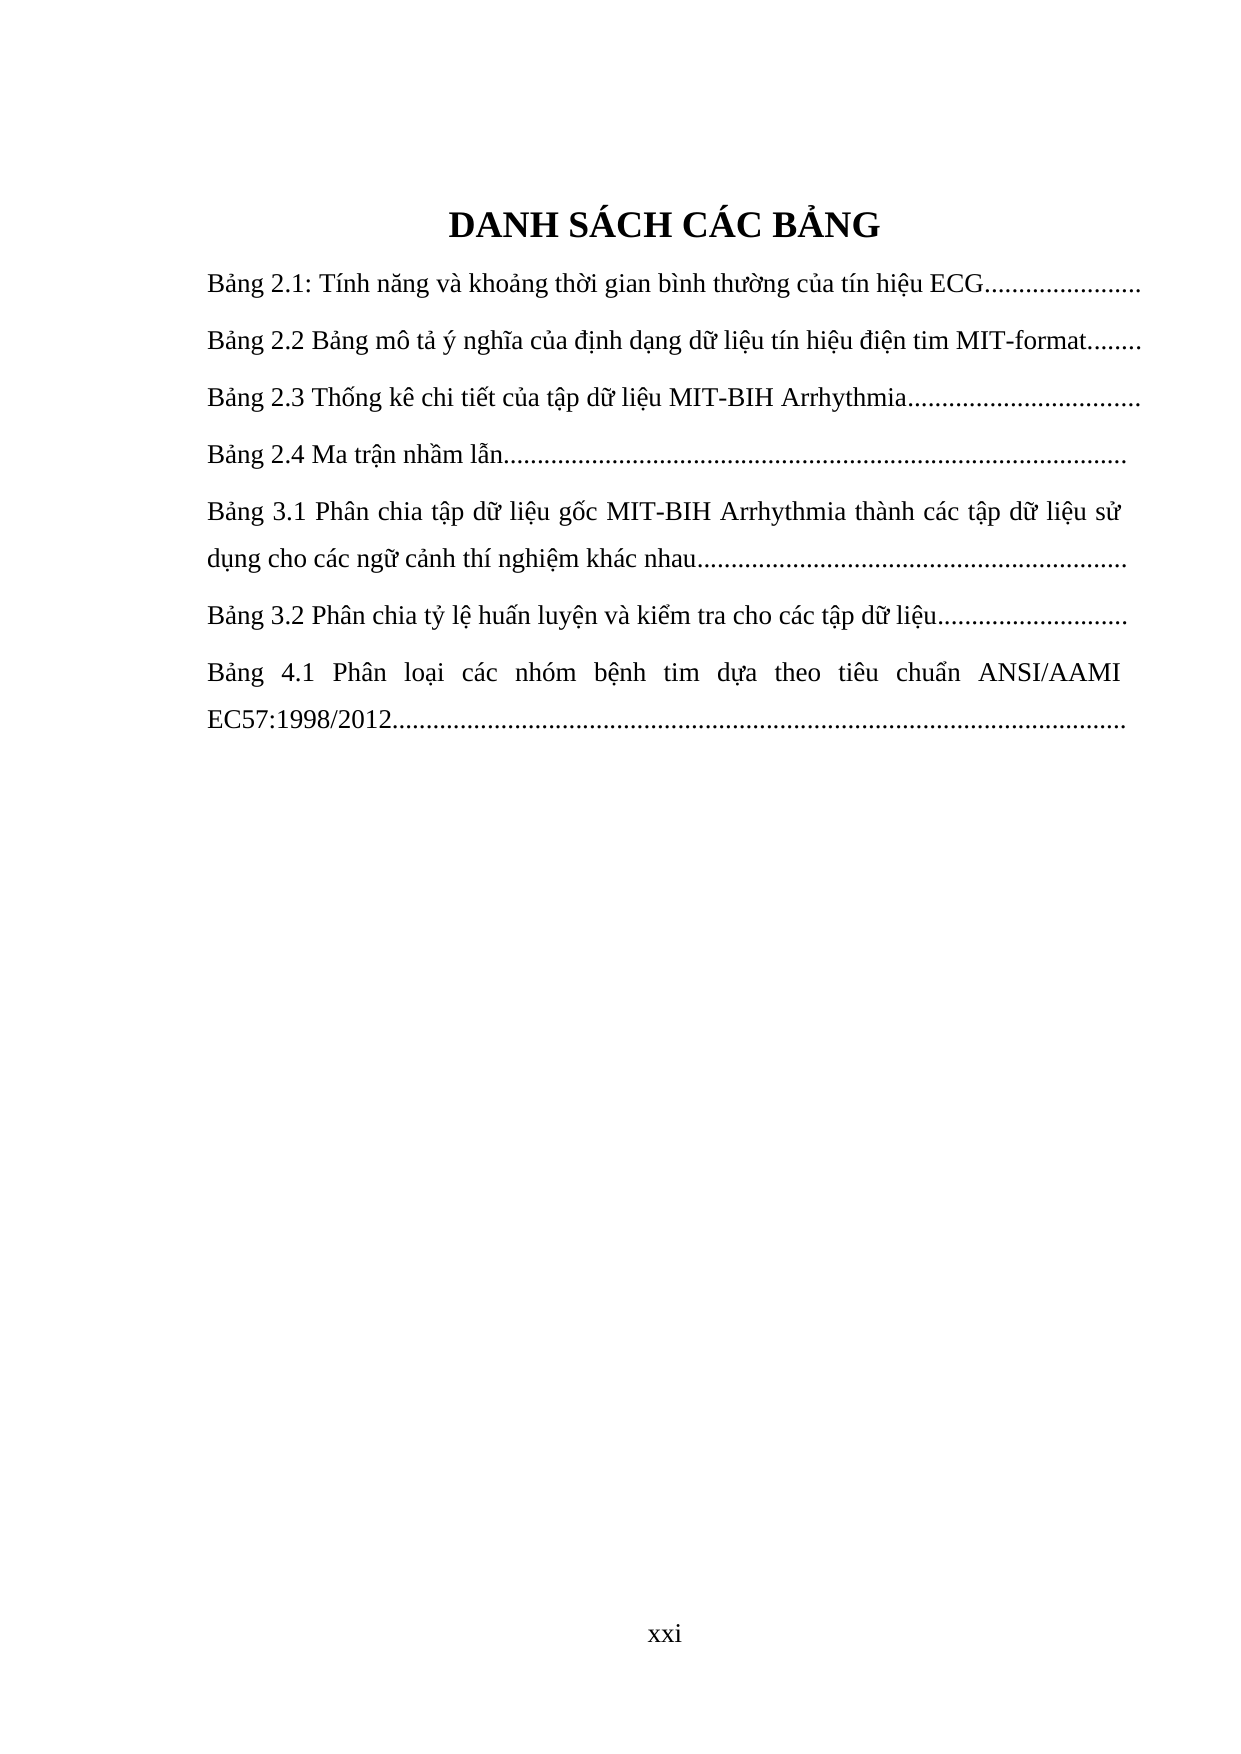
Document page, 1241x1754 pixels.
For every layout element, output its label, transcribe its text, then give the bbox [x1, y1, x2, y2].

subtitle DANH SÁCH CÁC BẢNG [207, 202, 1122, 245]
text Bảng 2.1: Tính năng và khoảng thời gian bình thường của tín hiệu ECG 7 [207, 267, 1122, 298]
text Bảng 2.2 Bảng mô tả ý nghĩa của định dạng dữ liệu tín hiệu điện tim MIT-format. 9 [207, 324, 1122, 355]
text Bảng 4.1 Phân loại các nhóm bệnh tim dựa theo tiêu chuẩn ANSI/AAMI EC57:1998/2012 48 [207, 656, 1122, 734]
text Bảng 3.2 Phân chia tỷ lệ huấn luyện và kiểm tra cho các tập dữ liệu 41 [207, 599, 1122, 630]
text Bảng 2.3 Thống kê chi tiết của tập dữ liệu MIT-BIH Arrhythmia 9 [207, 381, 1122, 412]
text Bảng 3.1 Phân chia tập dữ liệu gốc MIT-BIH Arrhythmia thành các tập dữ liệu sử dụng cho các ngữ cảnh thí nghiệm khác nhau. 39 [207, 495, 1122, 573]
text Bảng 2.4 Ma trận nhầm lẫn 31 [207, 438, 1122, 469]
